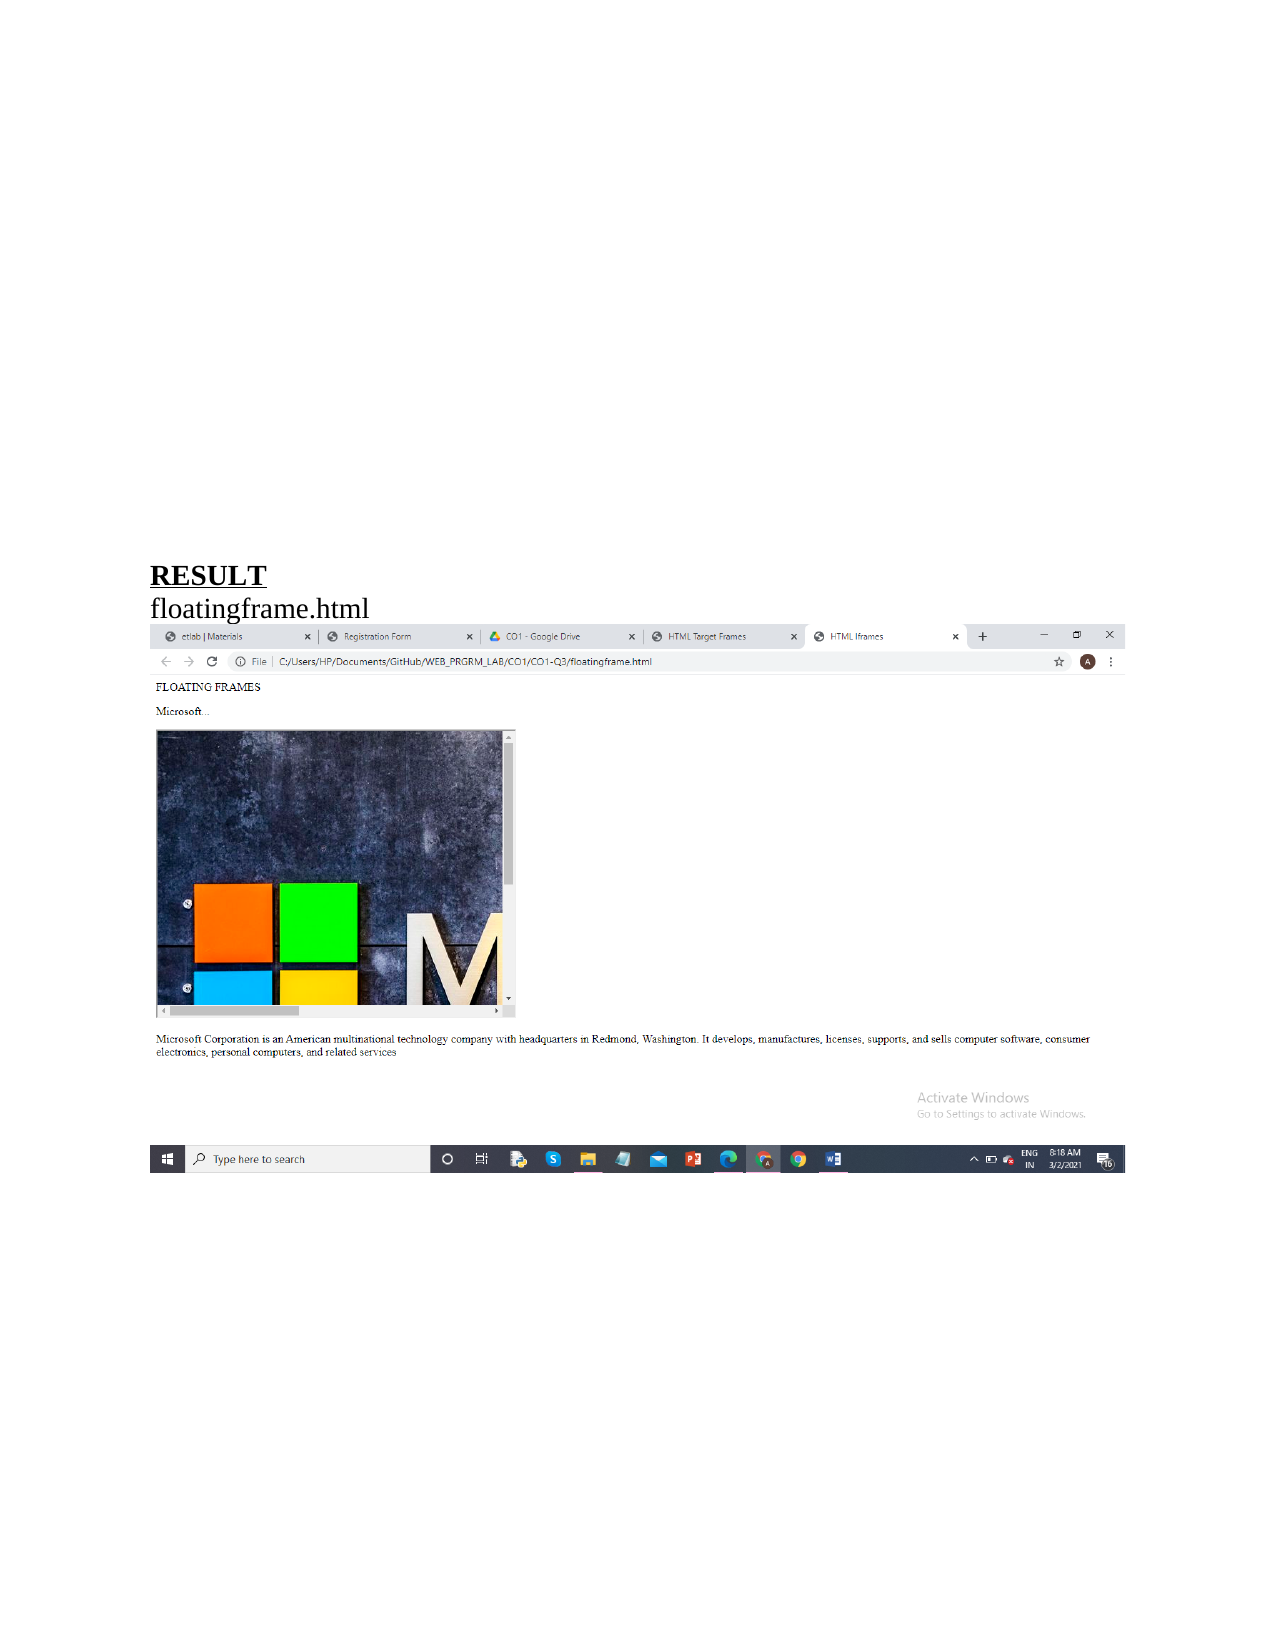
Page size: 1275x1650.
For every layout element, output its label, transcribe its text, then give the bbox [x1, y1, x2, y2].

picture [150, 624, 1125, 1173]
text RESULT [150, 558, 1125, 591]
text floatingframe.html [150, 591, 1125, 624]
